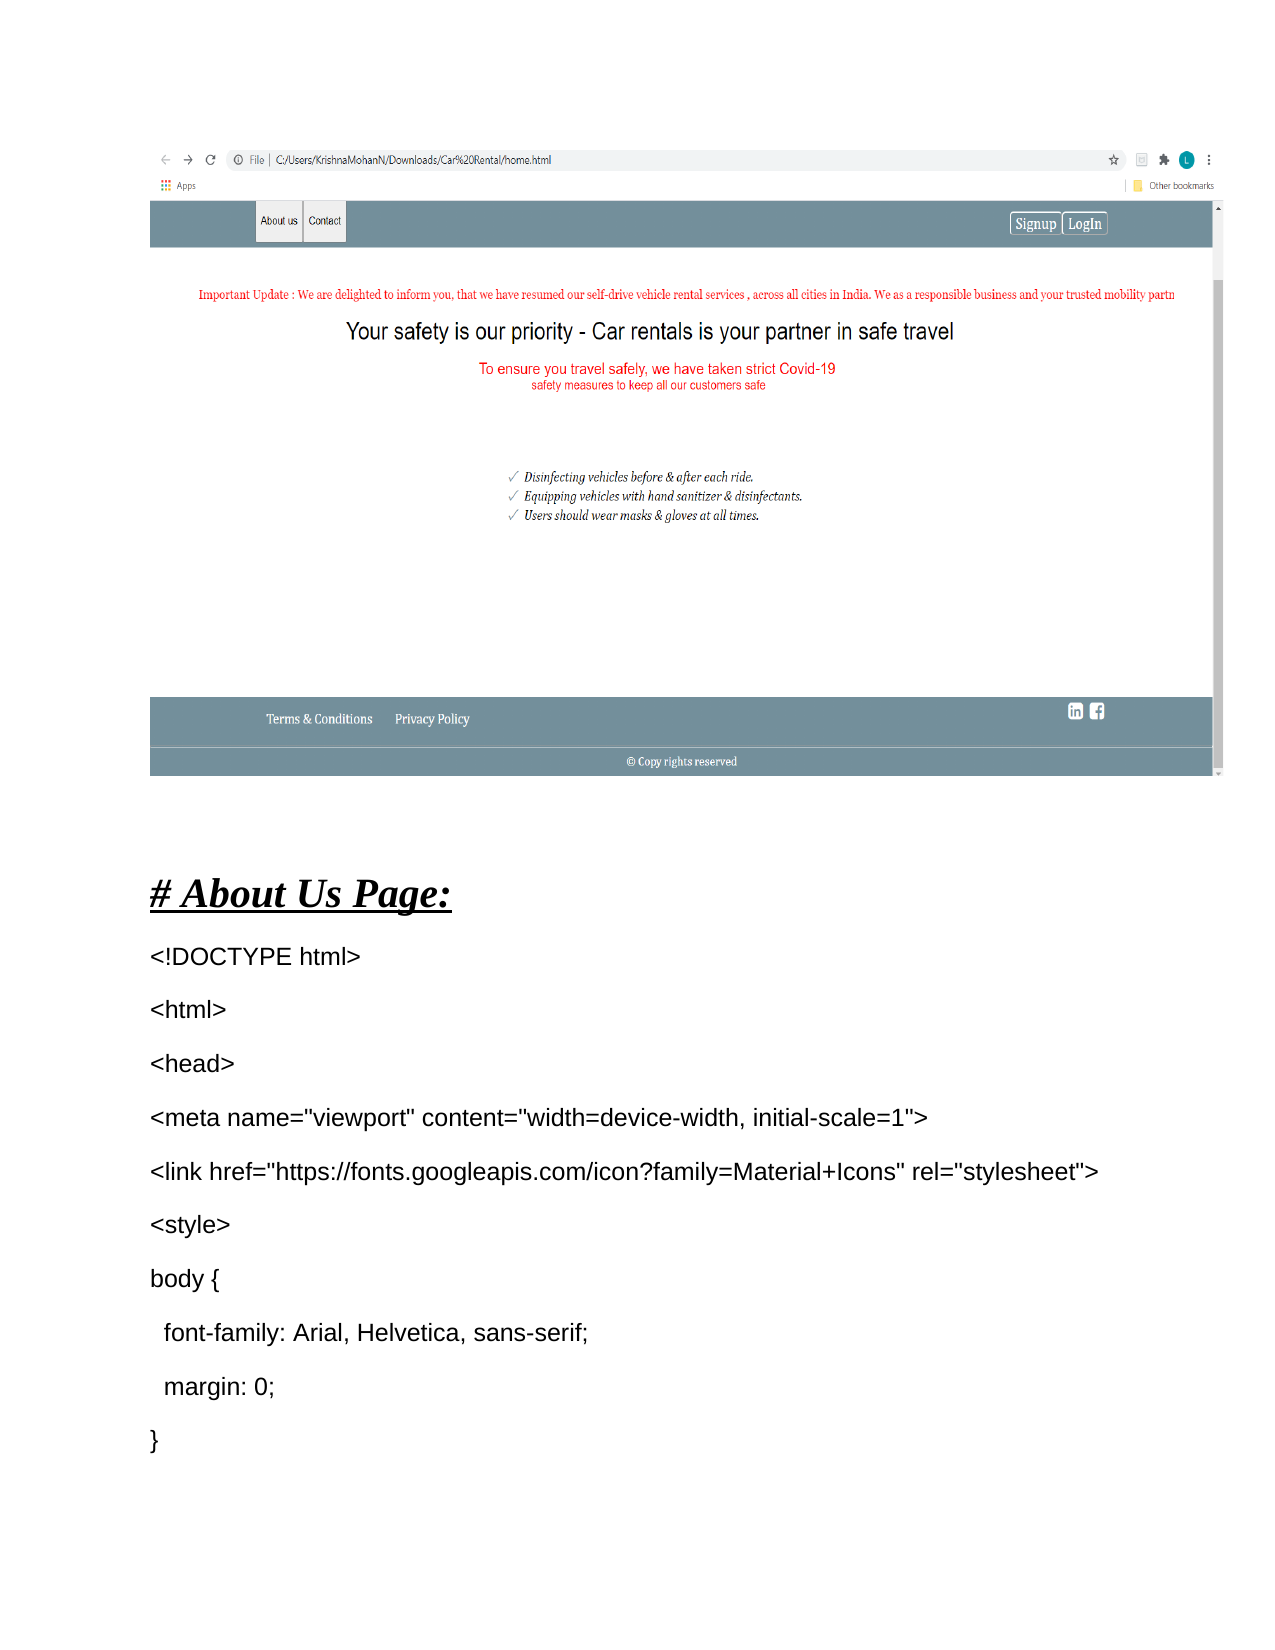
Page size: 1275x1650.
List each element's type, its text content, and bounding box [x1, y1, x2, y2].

text <!DOCTYPE html> [150, 942, 1125, 971]
text <head> [150, 1049, 1125, 1078]
text # About Us Page: [150, 869, 1125, 917]
text margin: 0; [150, 1372, 1125, 1401]
text font-family: Arial, Helvetica, sans-serif; [150, 1318, 1125, 1347]
text <html> [150, 996, 1125, 1024]
text <style> [150, 1211, 1125, 1239]
text body { [150, 1264, 1125, 1293]
picture [150, 150, 1224, 776]
text <link href="https://fonts.googleapis.com/icon?family=Material+Icons" rel="stylesheet"> [150, 1157, 1125, 1186]
text <meta name="viewport" content="width=device-width, initial-scale=1"> [150, 1103, 1125, 1132]
text } [150, 1426, 1125, 1454]
